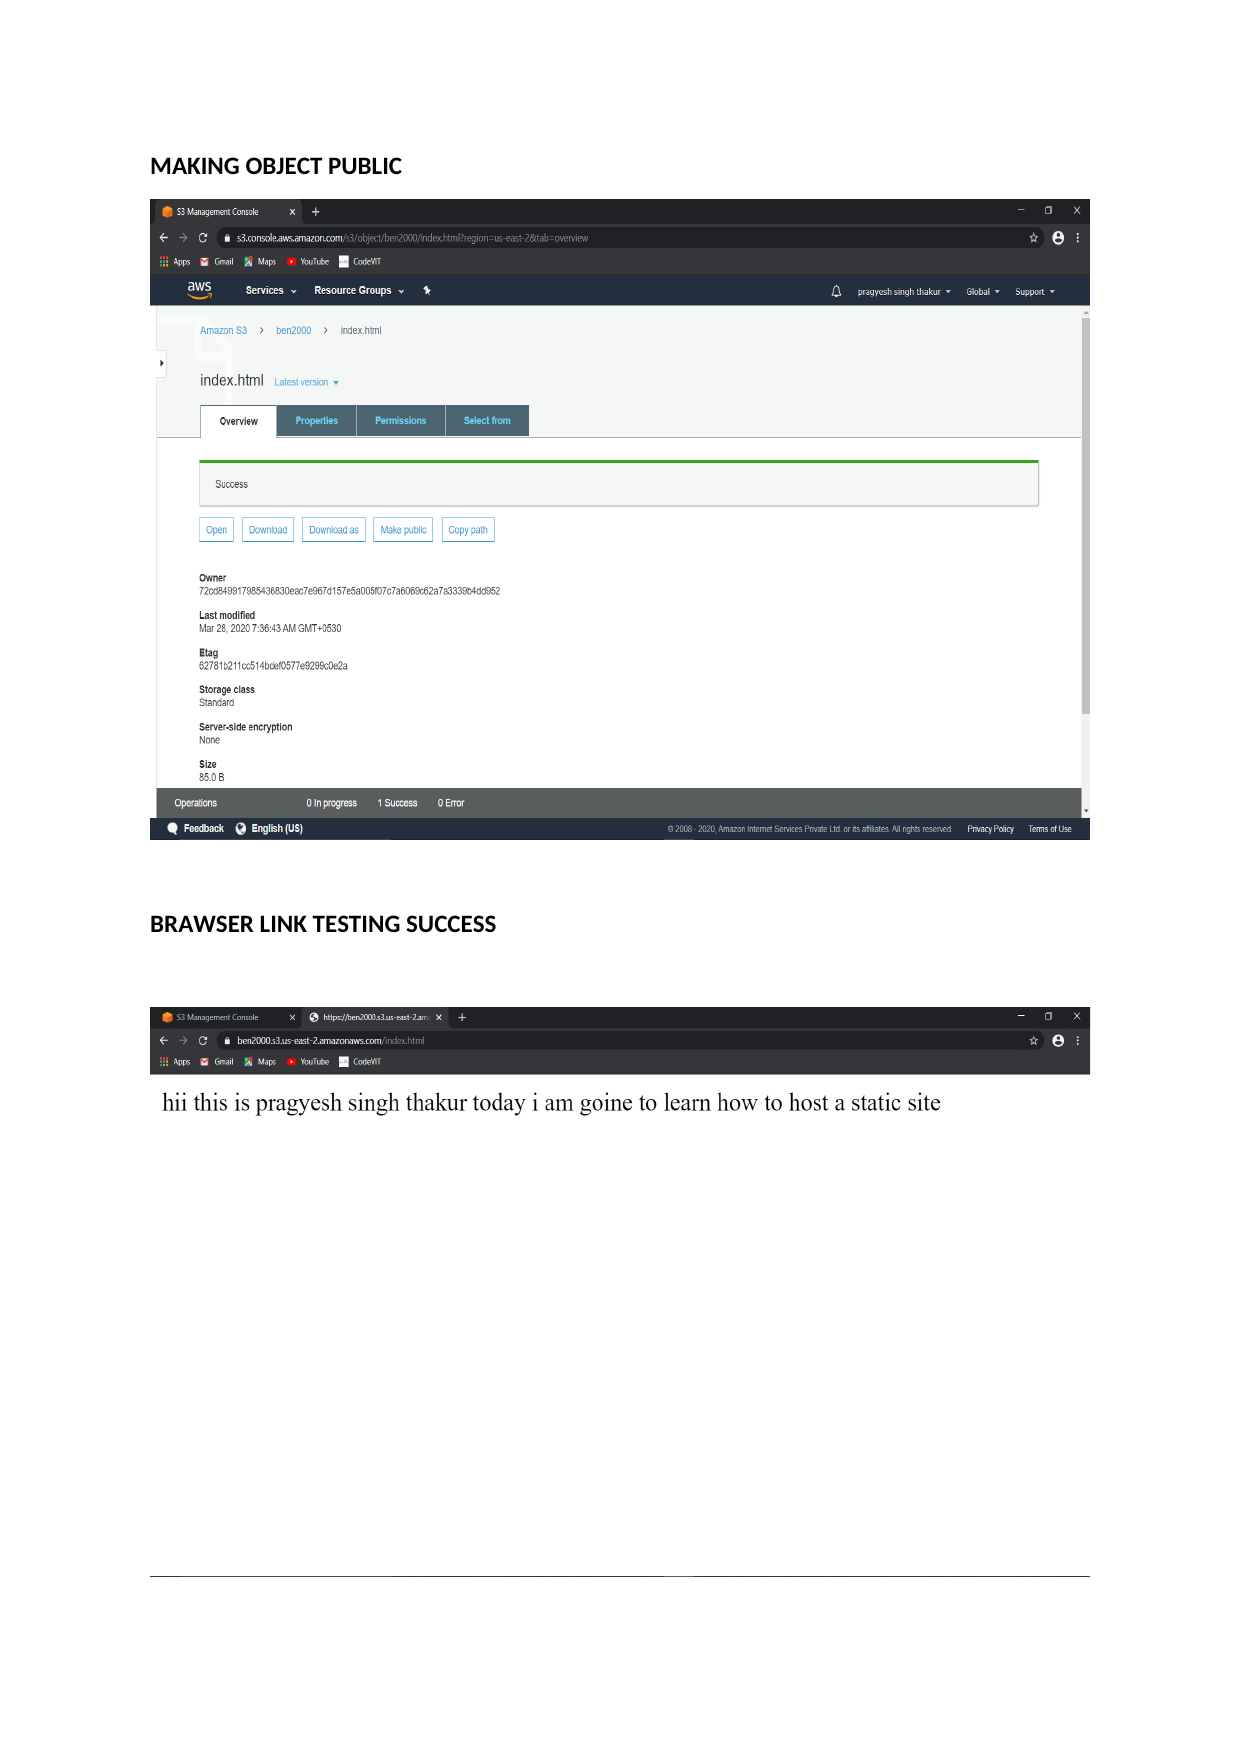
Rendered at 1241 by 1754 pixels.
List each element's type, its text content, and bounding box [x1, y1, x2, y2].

picture [150, 199, 1090, 840]
text BRAWSER LINK TESTING SUCCESS [150, 908, 1090, 938]
text MAKING OBJECT PUBLIC [150, 150, 1090, 181]
picture [150, 1007, 1091, 1577]
